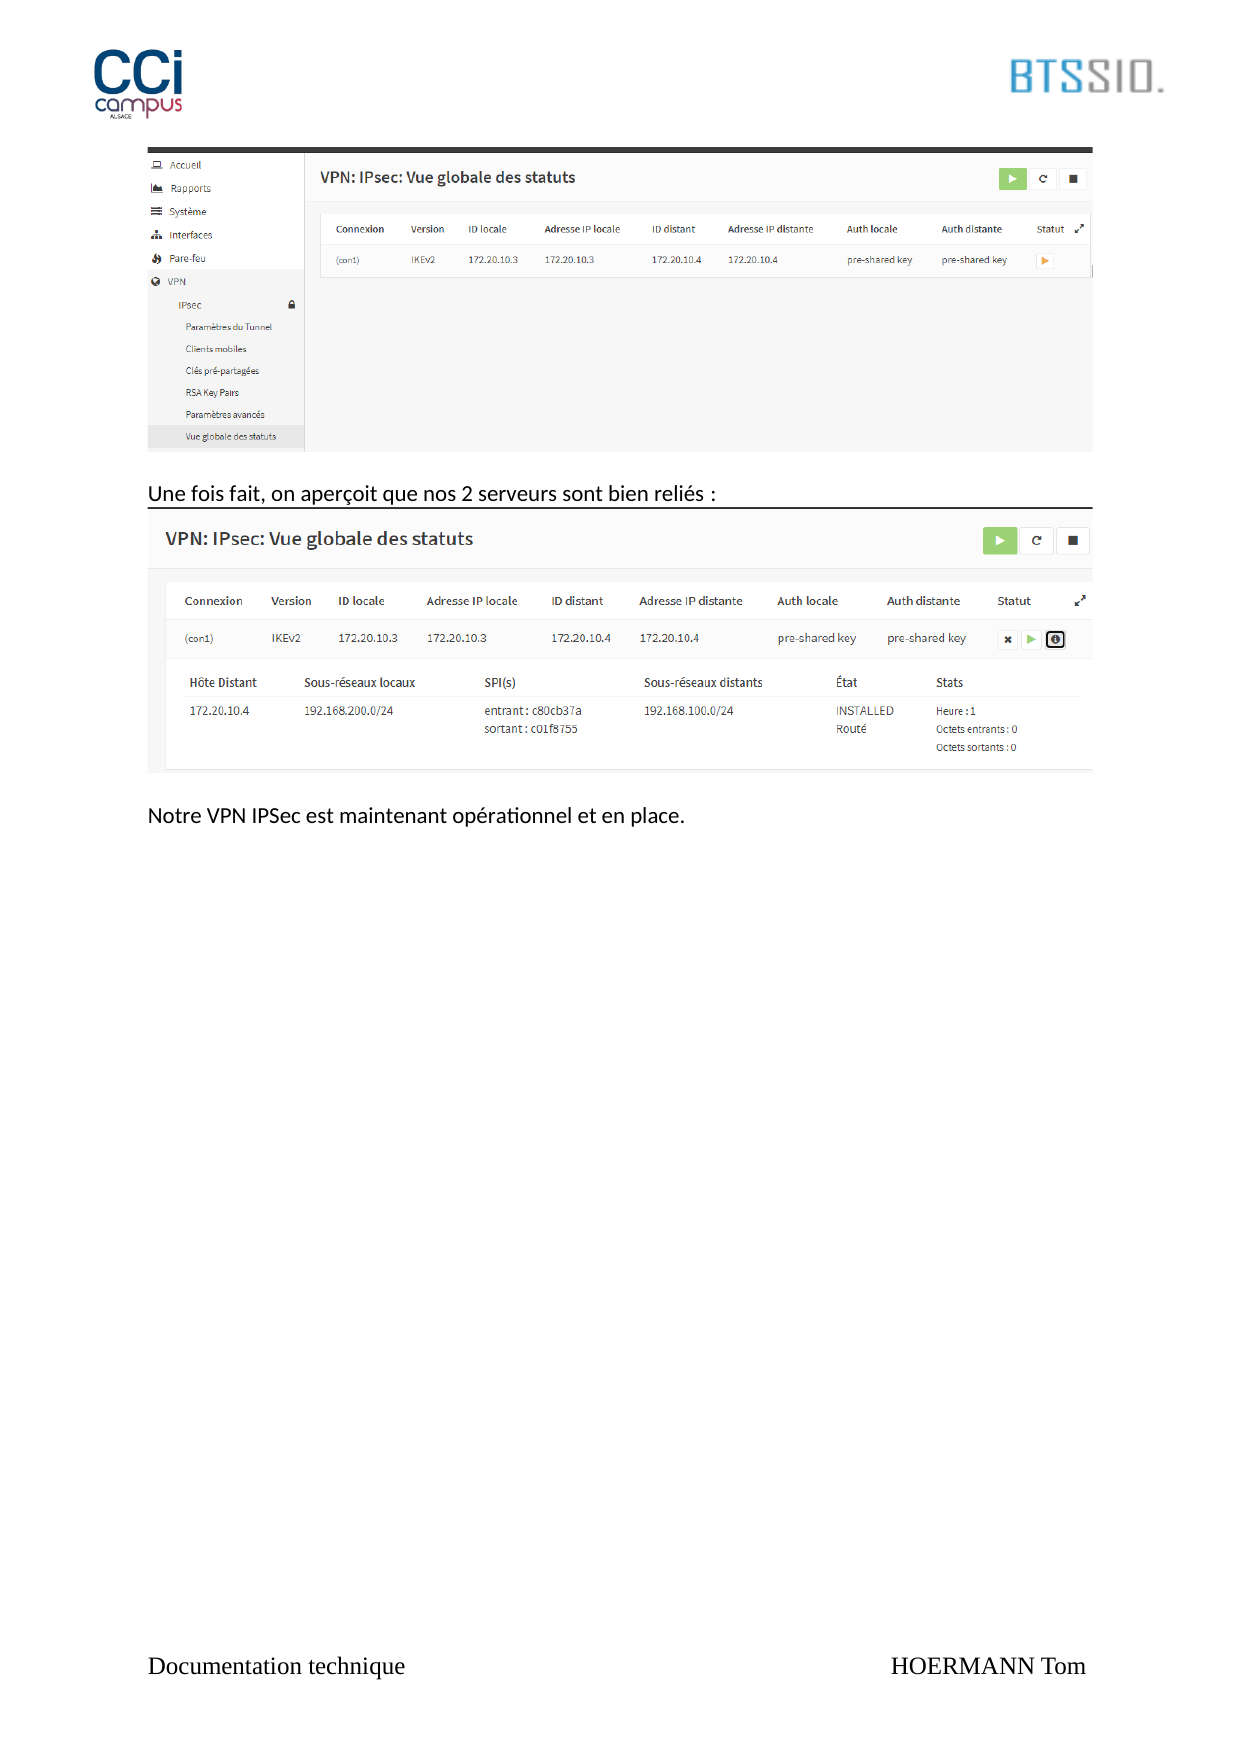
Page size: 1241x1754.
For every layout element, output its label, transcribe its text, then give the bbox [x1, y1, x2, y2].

picture [1004, 46, 1169, 104]
picture [81, 44, 194, 123]
picture [147, 507, 1093, 773]
picture [147, 147, 1093, 452]
text Notre VPN IPSec est maintenant opérationnel et en place. [148, 801, 1093, 829]
text Une fois fait, on aperçoit que nos 2 serveurs sont bien reliés : [148, 479, 1093, 507]
